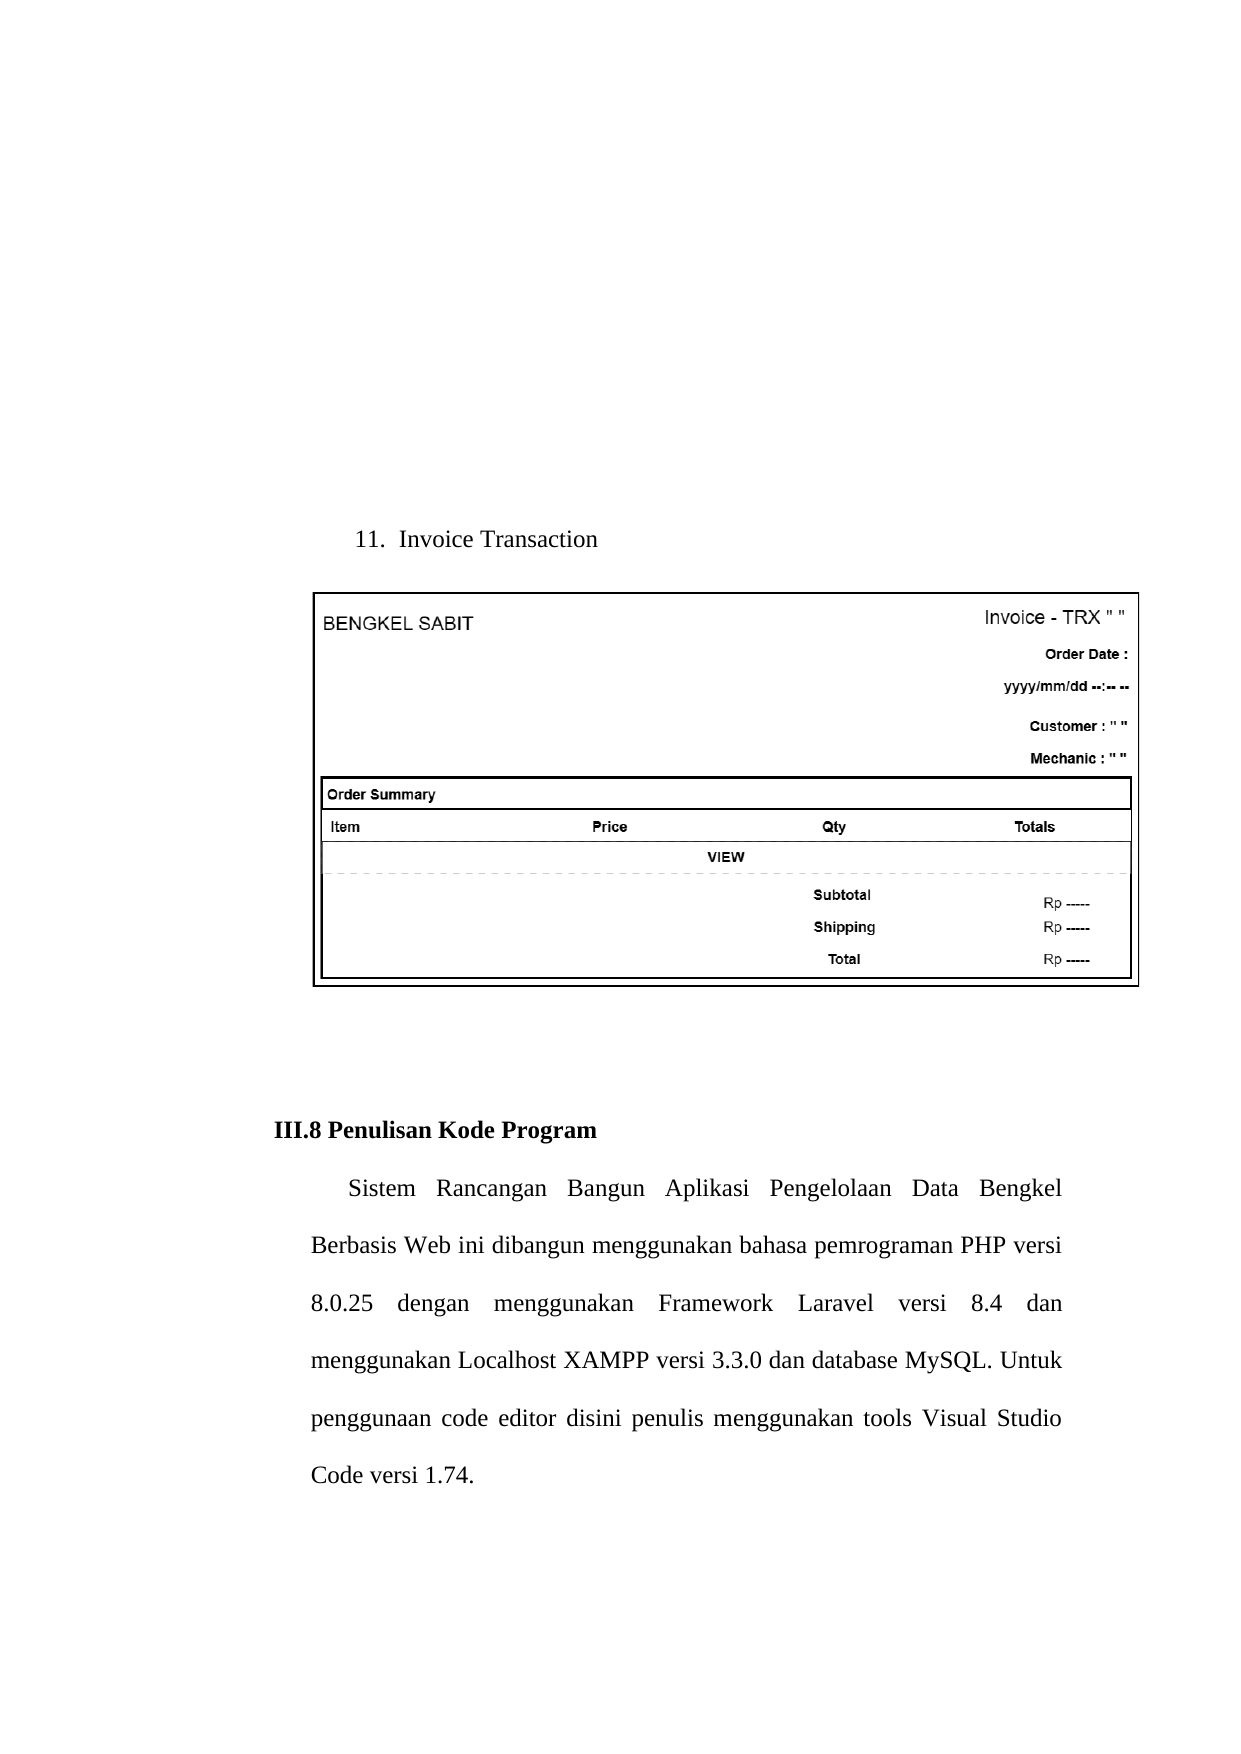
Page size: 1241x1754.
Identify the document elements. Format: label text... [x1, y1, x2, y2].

subtitle Penulisan Kode Program [273, 1116, 1063, 1144]
list Sistem Rancangan Bangun Aplikasi Pengelolaan Data Bengkel Berbasis Web ini dibangun menggunakan bahasa pemrograman PHP versi 8.0.25 dengan menggunakan Framework Laravel versi 8.4 dan menggunakan Localhost XAMPP versi 3.3.0 dan database MySQL. Untuk penggunaan code editor disini penulis menggunakan tools Visual Studio Code versi 1.74. [311, 1173, 1063, 1489]
list Invoice Transaction [354, 524, 1063, 552]
picture [312, 584, 1140, 987]
